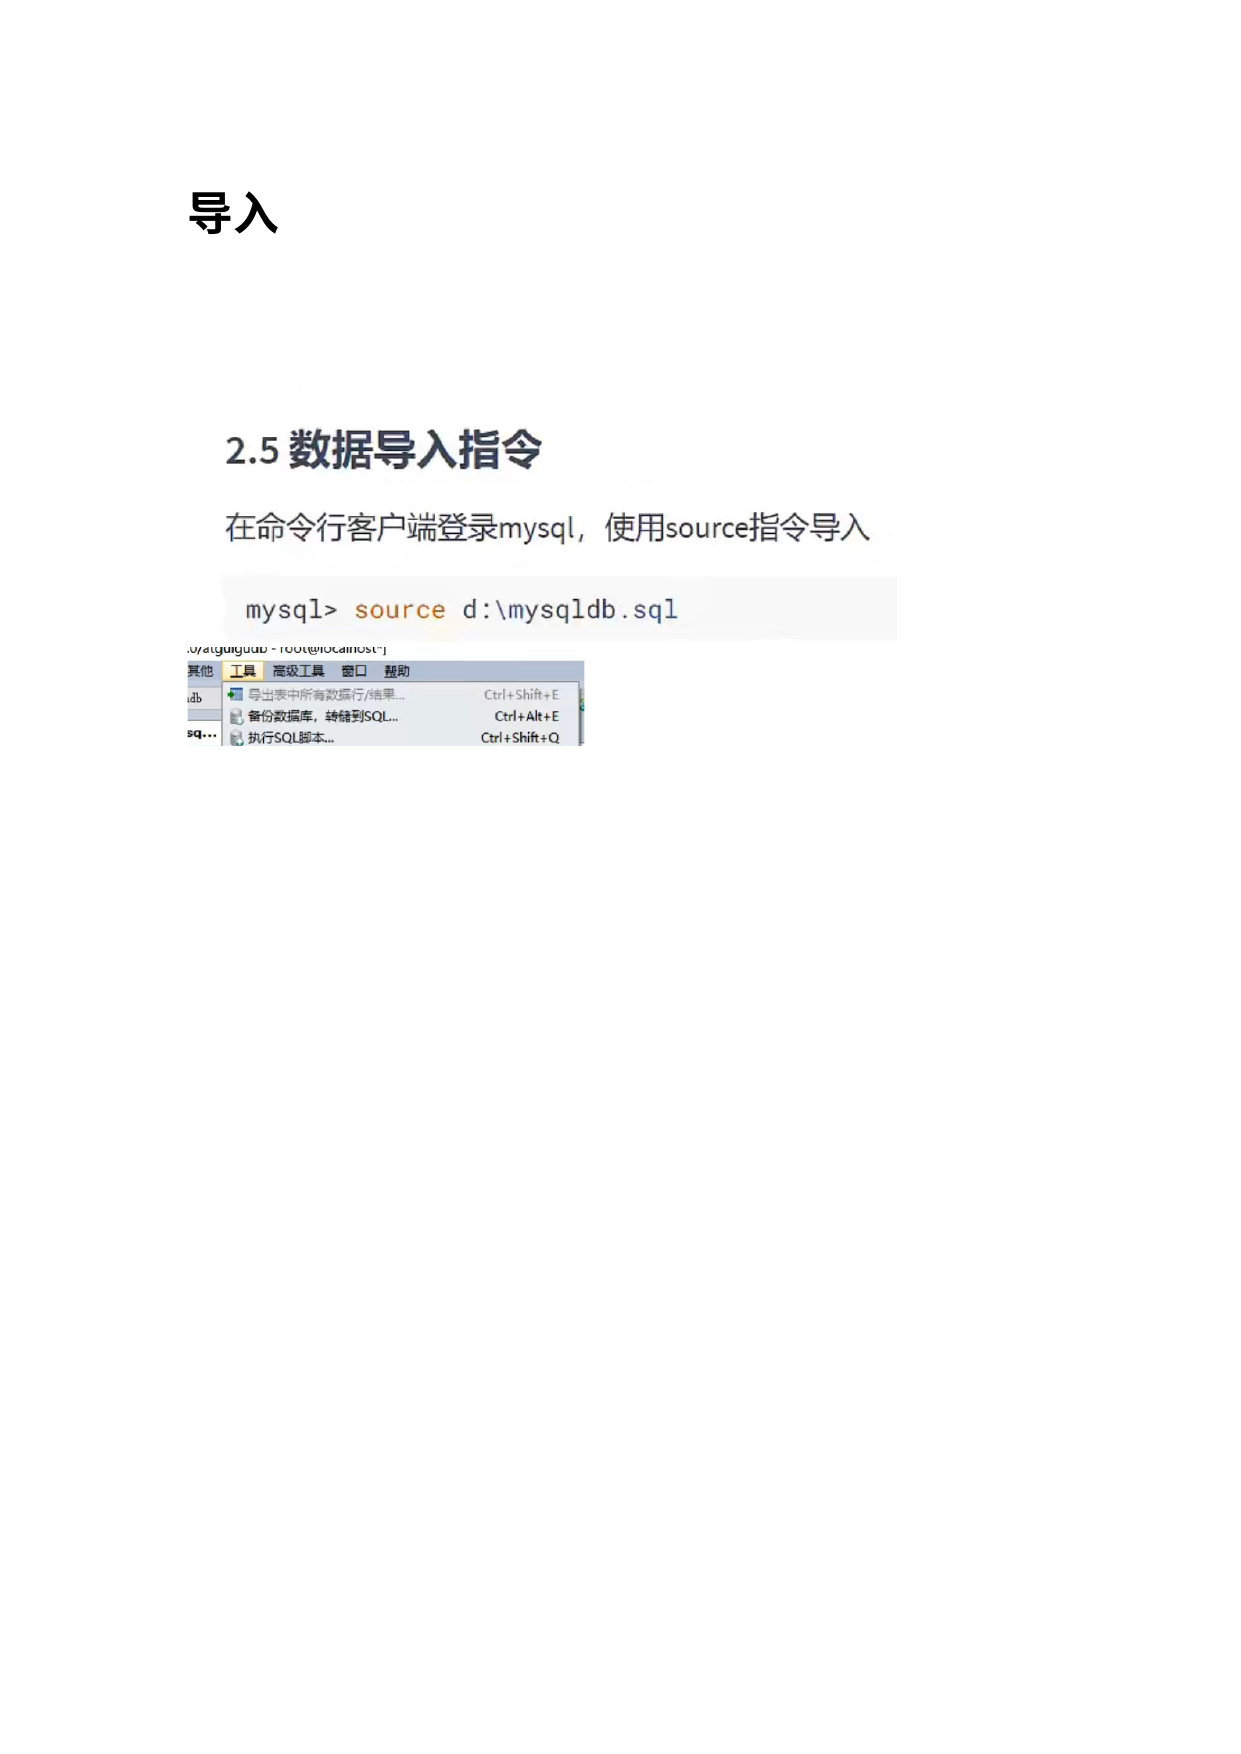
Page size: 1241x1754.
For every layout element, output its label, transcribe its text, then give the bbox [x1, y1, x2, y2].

picture [187, 647, 585, 746]
subtitle 导入 [187, 162, 1053, 259]
picture [187, 387, 897, 642]
